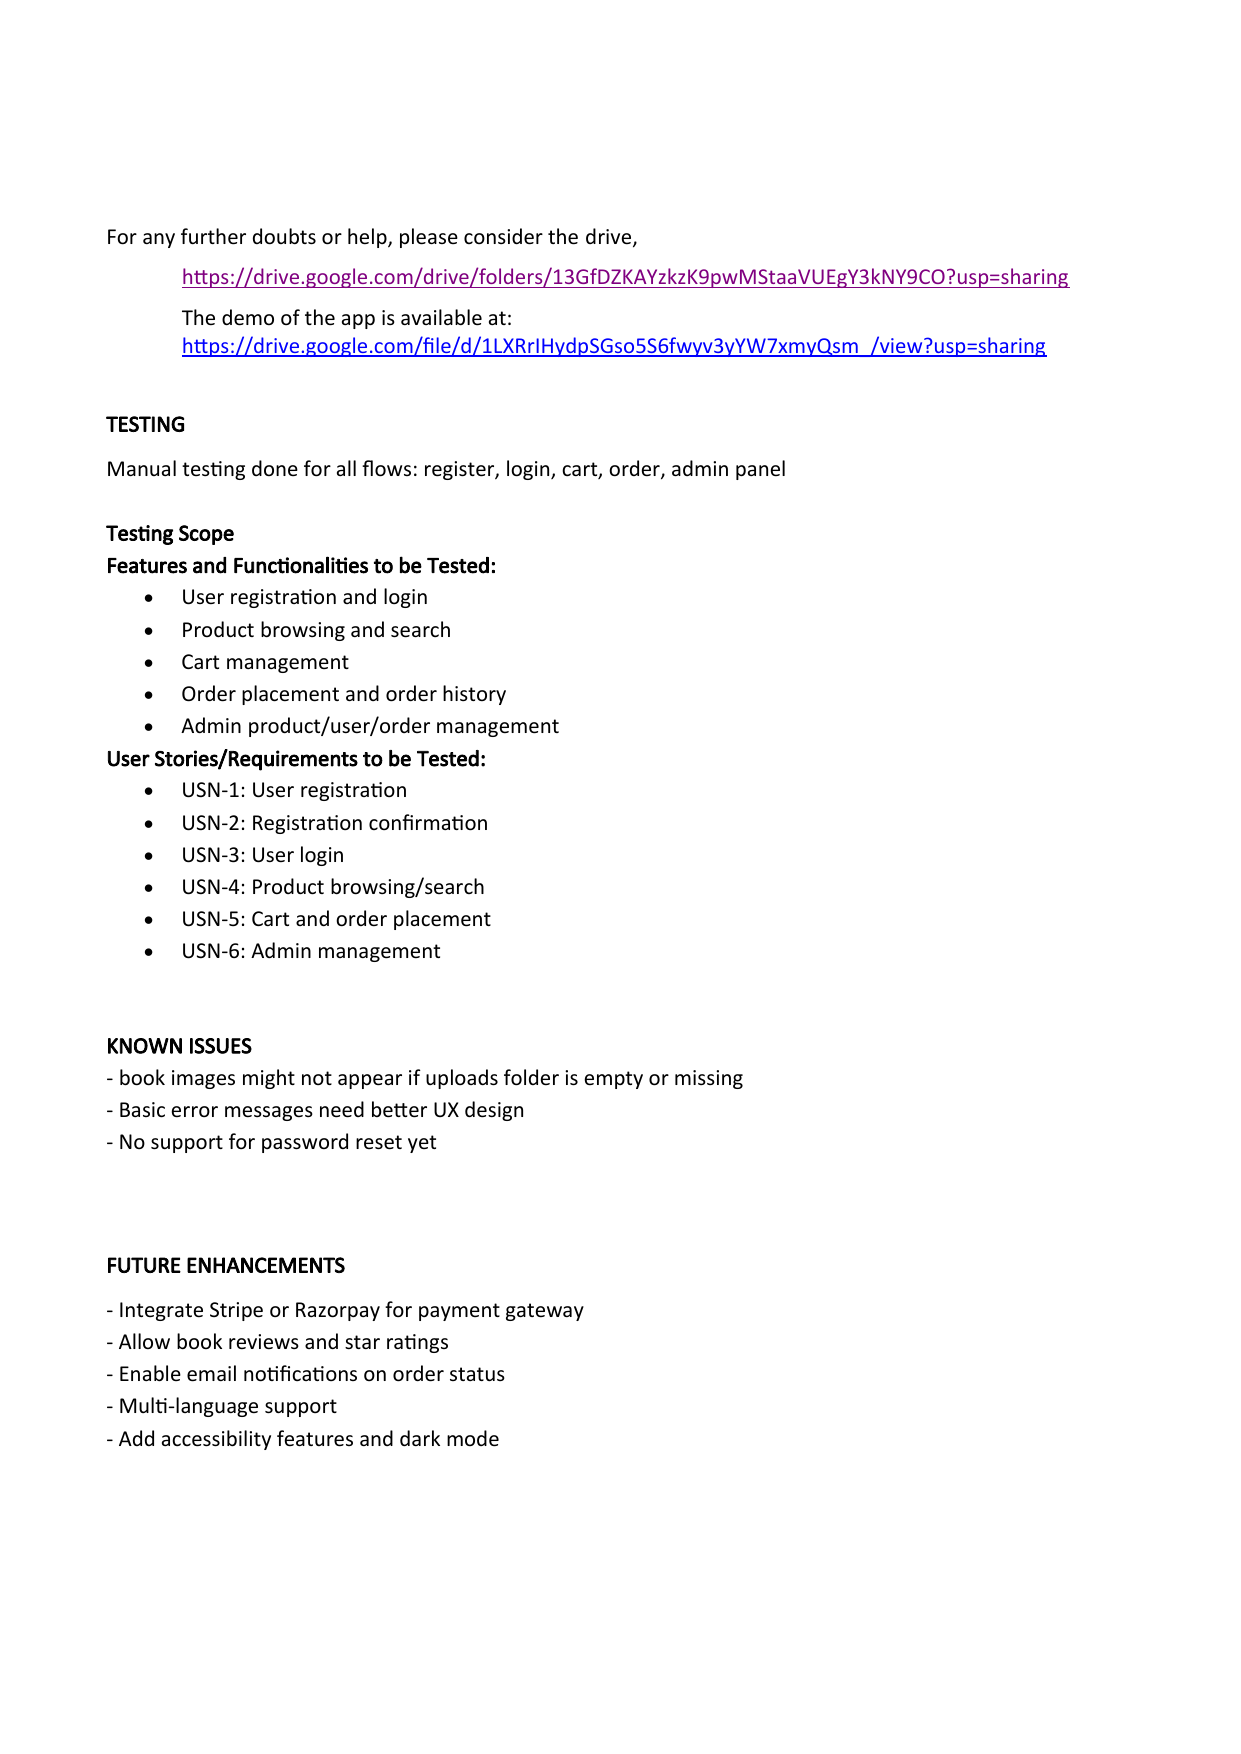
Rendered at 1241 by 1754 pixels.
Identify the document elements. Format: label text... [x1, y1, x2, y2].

text Manual testing done for all flows: register, login, cart, order, admin panel [106, 454, 1143, 482]
list USN-6: Admin management [144, 937, 1143, 964]
text KNOWN ISSUES [106, 1031, 1143, 1059]
list USN-1: User registration [144, 776, 1143, 804]
text User Stories/Requirements to be Tested: [106, 743, 1143, 771]
subtitle FUTURE ENHANCEMENTS [106, 1250, 1143, 1278]
list Cart management [144, 647, 1143, 675]
list Product browsing and search [144, 615, 1143, 643]
text The demo of the app is available at: https://drive.google.com/file/d/1LXRrIHydpSGso5S6fwyv3yYW7xmyQsm_/view?usp=sharing [182, 303, 1143, 359]
text - Integrate Stripe or Razorpay for payment gateway - Allow book reviews and star ratings - Enable email notifications on order status - Multi-language support - Add accessibility features and dark mode [106, 1295, 1143, 1452]
list USN-5: Cart and order placement [144, 904, 1143, 932]
text For any further doubts or help, please consider the drive, [106, 222, 1143, 250]
list User registration and login [144, 582, 1143, 611]
text - book images might not appear if uploads folder is empty or missing - Basic error messages need better UX design - No support for password reset yet [106, 1063, 1143, 1155]
list USN-4: Product browsing/search [144, 872, 1143, 900]
list USN-3: User login [144, 840, 1143, 868]
text Testing Scope [106, 518, 1143, 546]
text Features and Functionalities to be Tested: [106, 550, 1143, 578]
list USN-2: Registration confirmation [144, 808, 1143, 836]
text https://drive.google.com/drive/folders/13GfDZKAYzkzK9pwMStaaVUEgY3kNY9CO?usp=sharing [182, 262, 1143, 290]
list Order placement and order history [144, 679, 1143, 707]
list Admin product/user/order management [144, 711, 1143, 739]
subtitle TESTING [106, 409, 1143, 437]
